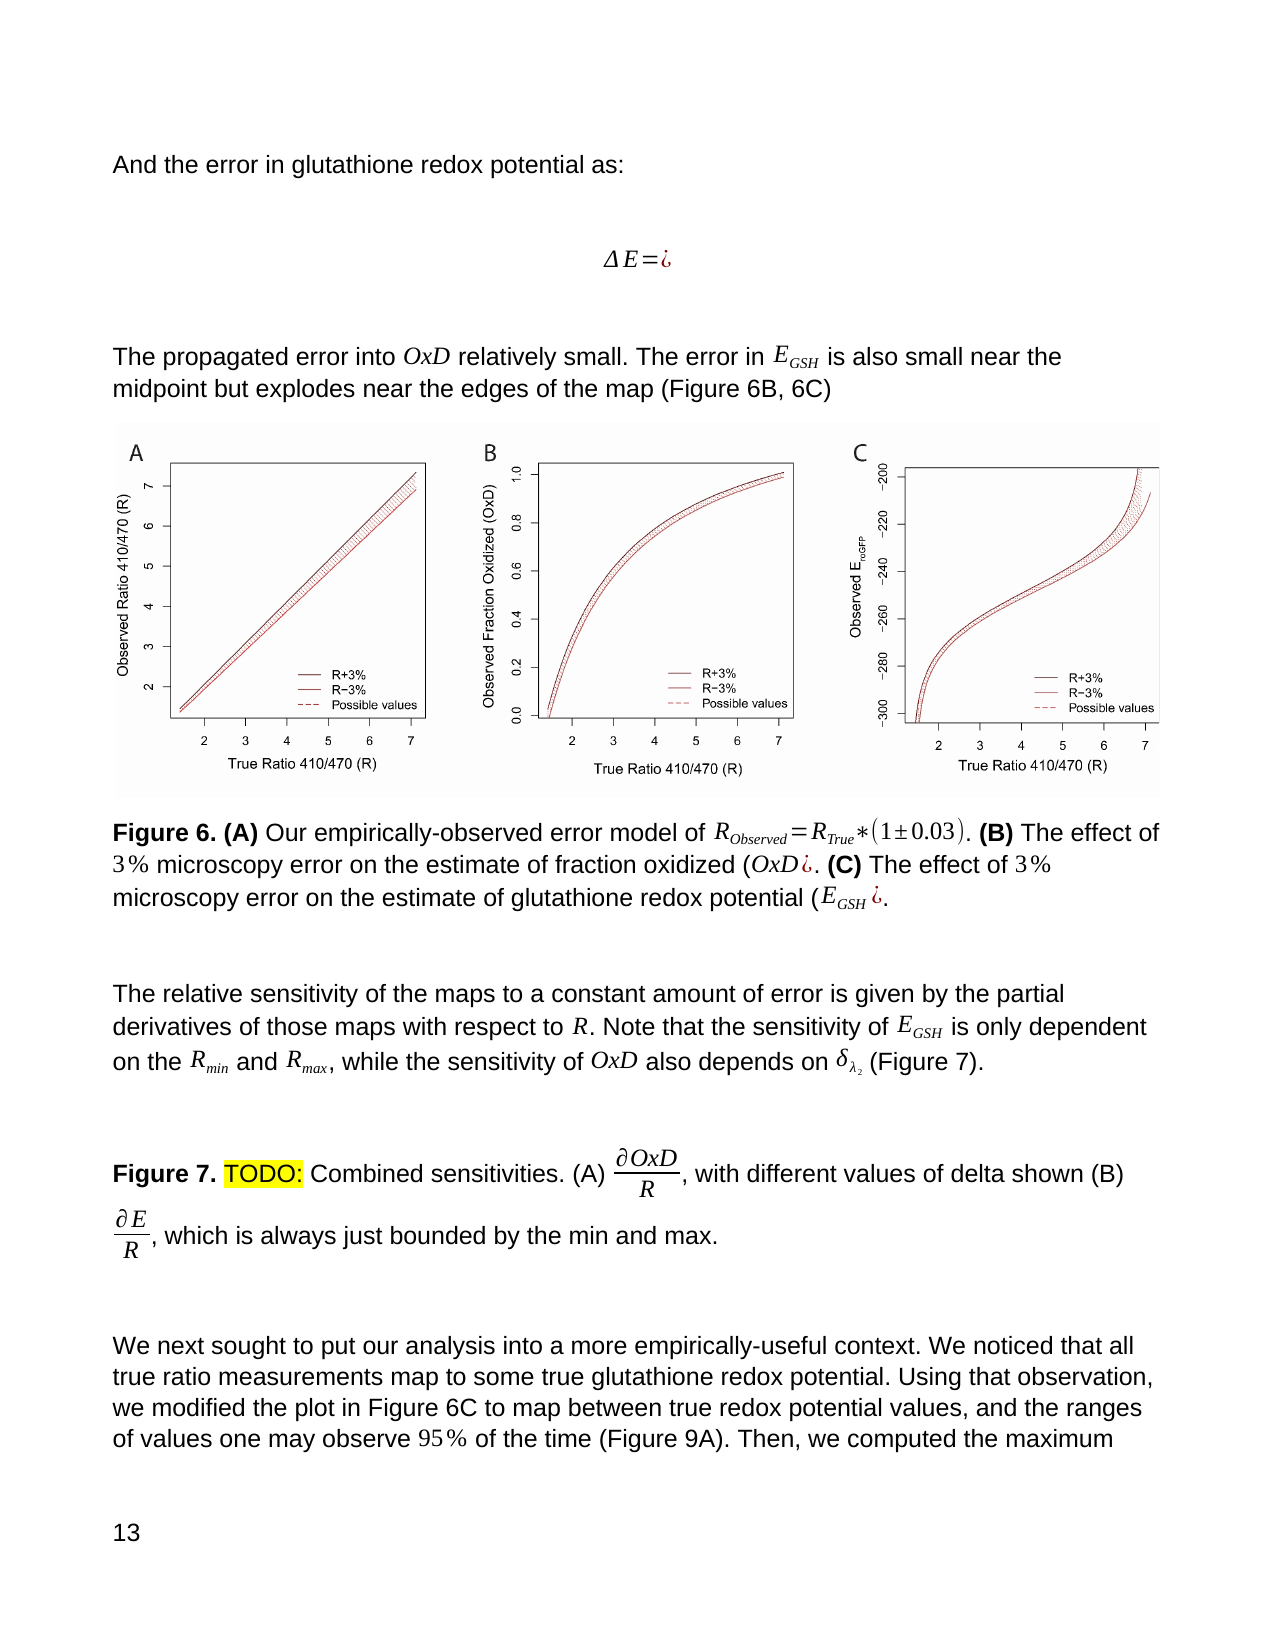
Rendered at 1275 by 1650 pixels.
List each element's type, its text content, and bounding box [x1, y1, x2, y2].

text The propagated error into relatively small. The error in is also small near the midpoint but explodes near the edges of the map (Figure 6B, 6C) [112, 341, 1162, 403]
picture [115, 422, 1160, 798]
text And the error in glutathione redox potential as: [112, 150, 1162, 179]
text Figure 6. (A) Our empirically-observed error model of . (B) The effect of microscopy error on the estimate of fraction oxidized (. (C) The effect of microscopy error on the estimate of glutathione redox potential (. [112, 816, 1162, 913]
text Figure 7. TODO: Combined sensitivities. (A) , with different values of delta shown (B) , which is always just bounded by the min and max. [112, 1144, 1162, 1264]
text The relative sensitivity of the maps to a constant amount of error is given by the partial derivatives of those maps with respect to . Note that the sensitivity of is only dependent on the and , while the sensitivity of also depends on (Figure 7). [112, 979, 1162, 1078]
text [112, 1331, 1162, 1453]
